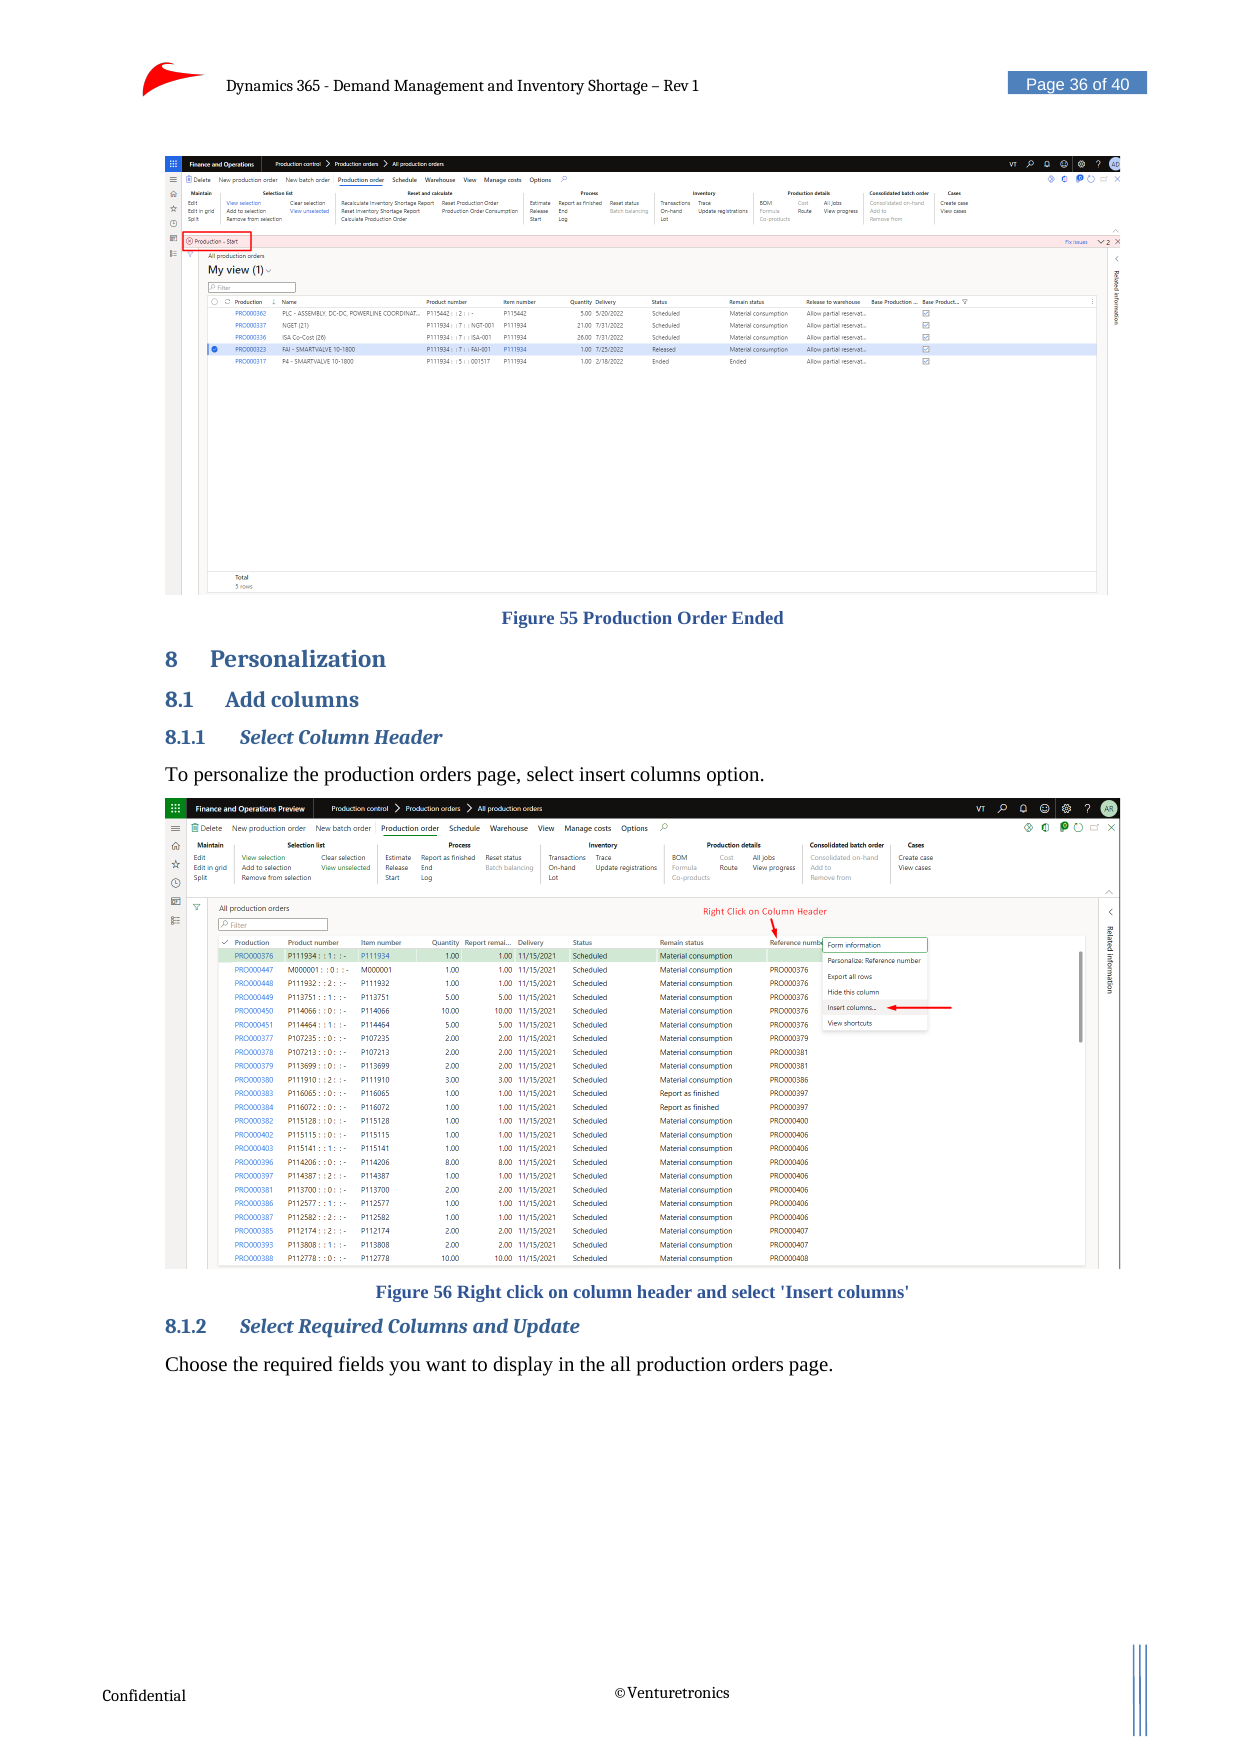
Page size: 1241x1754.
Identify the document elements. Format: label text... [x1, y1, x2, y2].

picture [137, 58, 206, 98]
picture [165, 156, 1121, 595]
subtitle Select Column Header [165, 725, 1120, 749]
text Choose the required fields you want to display in the all production orders page. [165, 1352, 1120, 1376]
subtitle Personalization [165, 645, 1120, 674]
text To personalize the production orders page, select insert columns option. [165, 762, 1120, 786]
subtitle Add columns [165, 686, 1120, 713]
subtitle Select Required Columns and Update [165, 1315, 1120, 1339]
text Figure 55 Production Order Ended [165, 607, 1120, 628]
text Figure 56 Right click on column header and select 'Insert columns' [165, 1281, 1120, 1303]
picture [165, 798, 1121, 1269]
